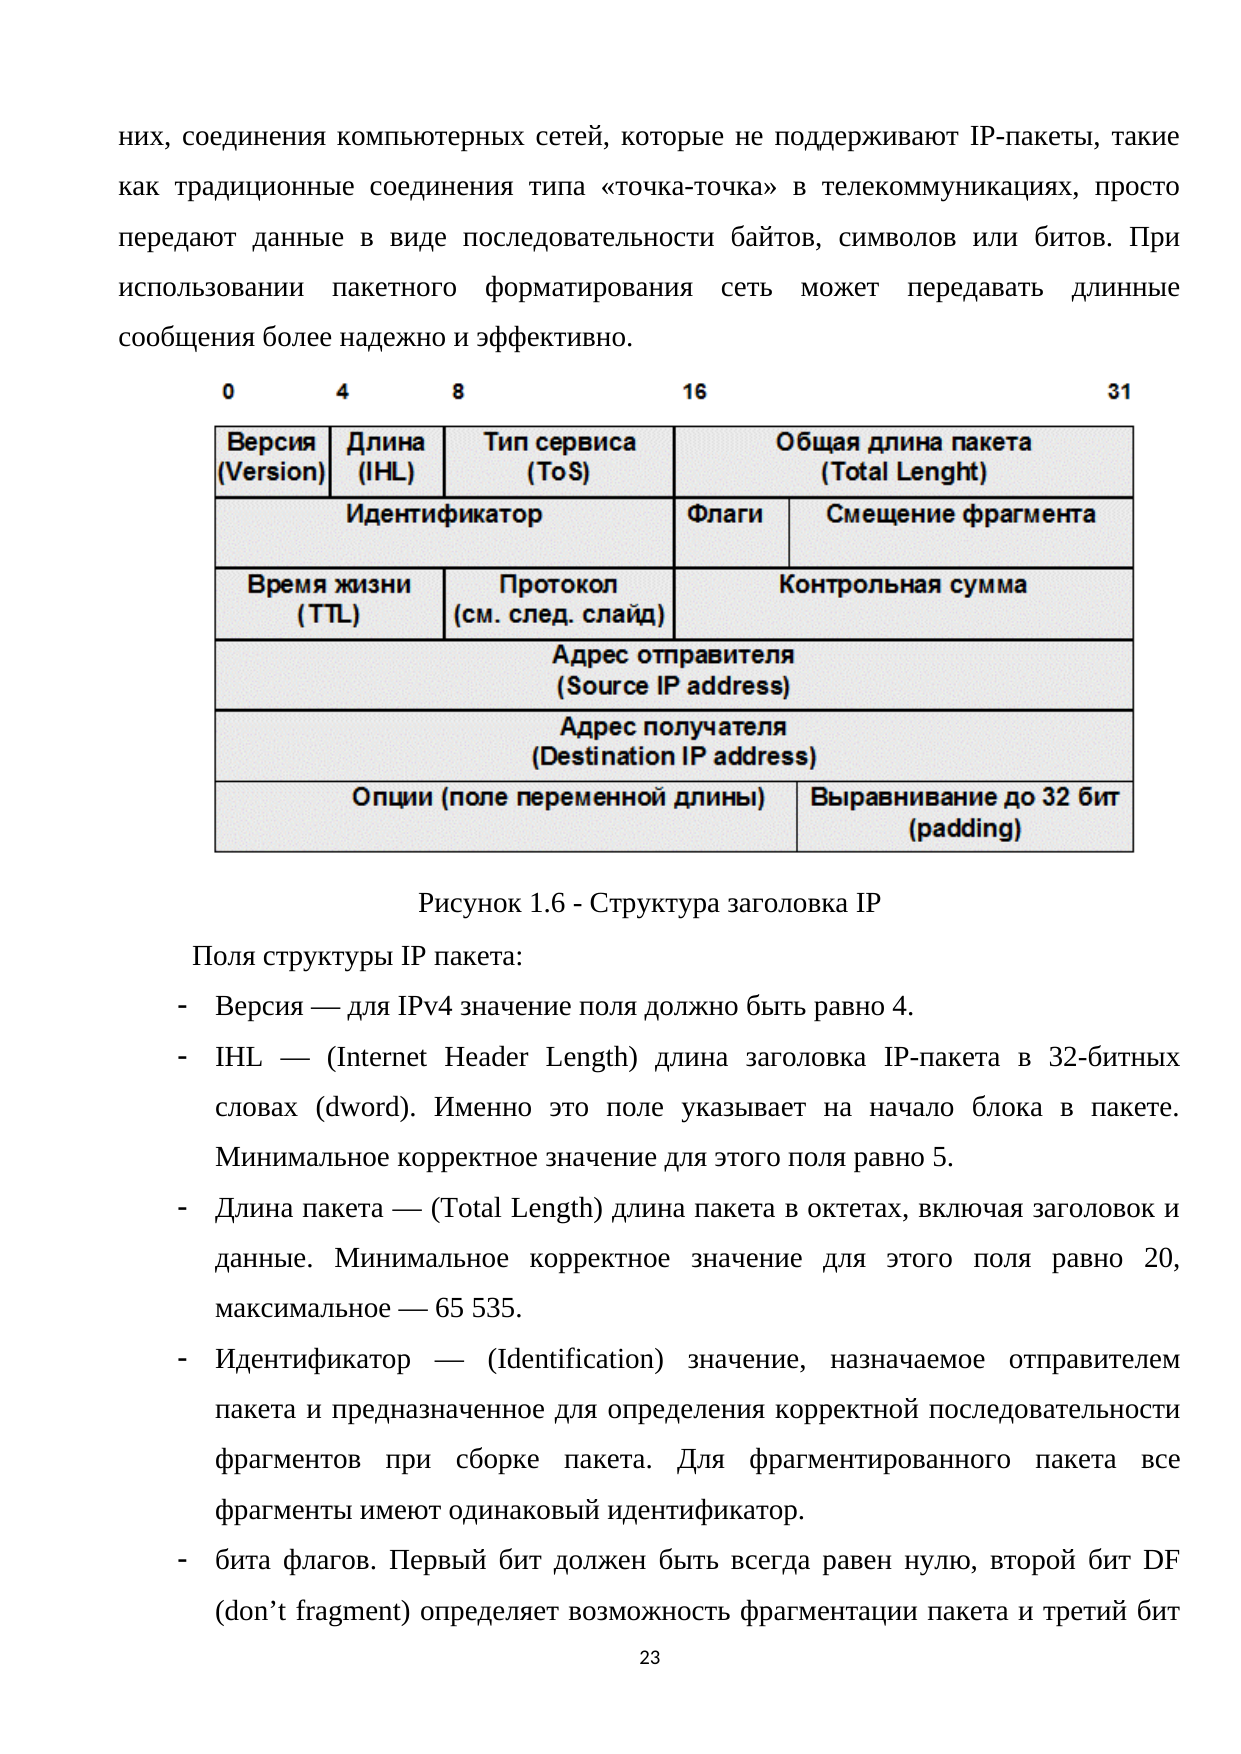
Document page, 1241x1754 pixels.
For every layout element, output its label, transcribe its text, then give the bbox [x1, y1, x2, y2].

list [177, 1542, 1181, 1626]
list Длина пакета — (Total Length) длина пакета в октетах, включая заголовок и данные. Минимальное корректное значение для этого поля равно 20, максимальное — 65 535. [177, 1190, 1181, 1324]
list Идентификатор — (Identification) значение, назначаемое отправителем пакета и предназначенное для определения корректной последовательности фрагментов при сборке пакета. Для фрагментированного пакета все фрагменты имеют одинаковый идентификатор. [177, 1341, 1181, 1525]
list IHL — (Internet Header Length) длина заголовка IP-пакета в 32-битных словах (dword). Именно это поле указывает на начало блока в пакете. Минимальное корректное значение для этого поля равно 5. [177, 1039, 1181, 1173]
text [118, 118, 1181, 353]
text Рисунок 1.6 - Структура заголовка IP [118, 885, 1181, 919]
picture [177, 369, 1190, 869]
list Версия — для IPv4 значение поля должно быть равно 4. [177, 988, 1181, 1022]
text Поля структуры IP пакета: [118, 938, 1181, 972]
